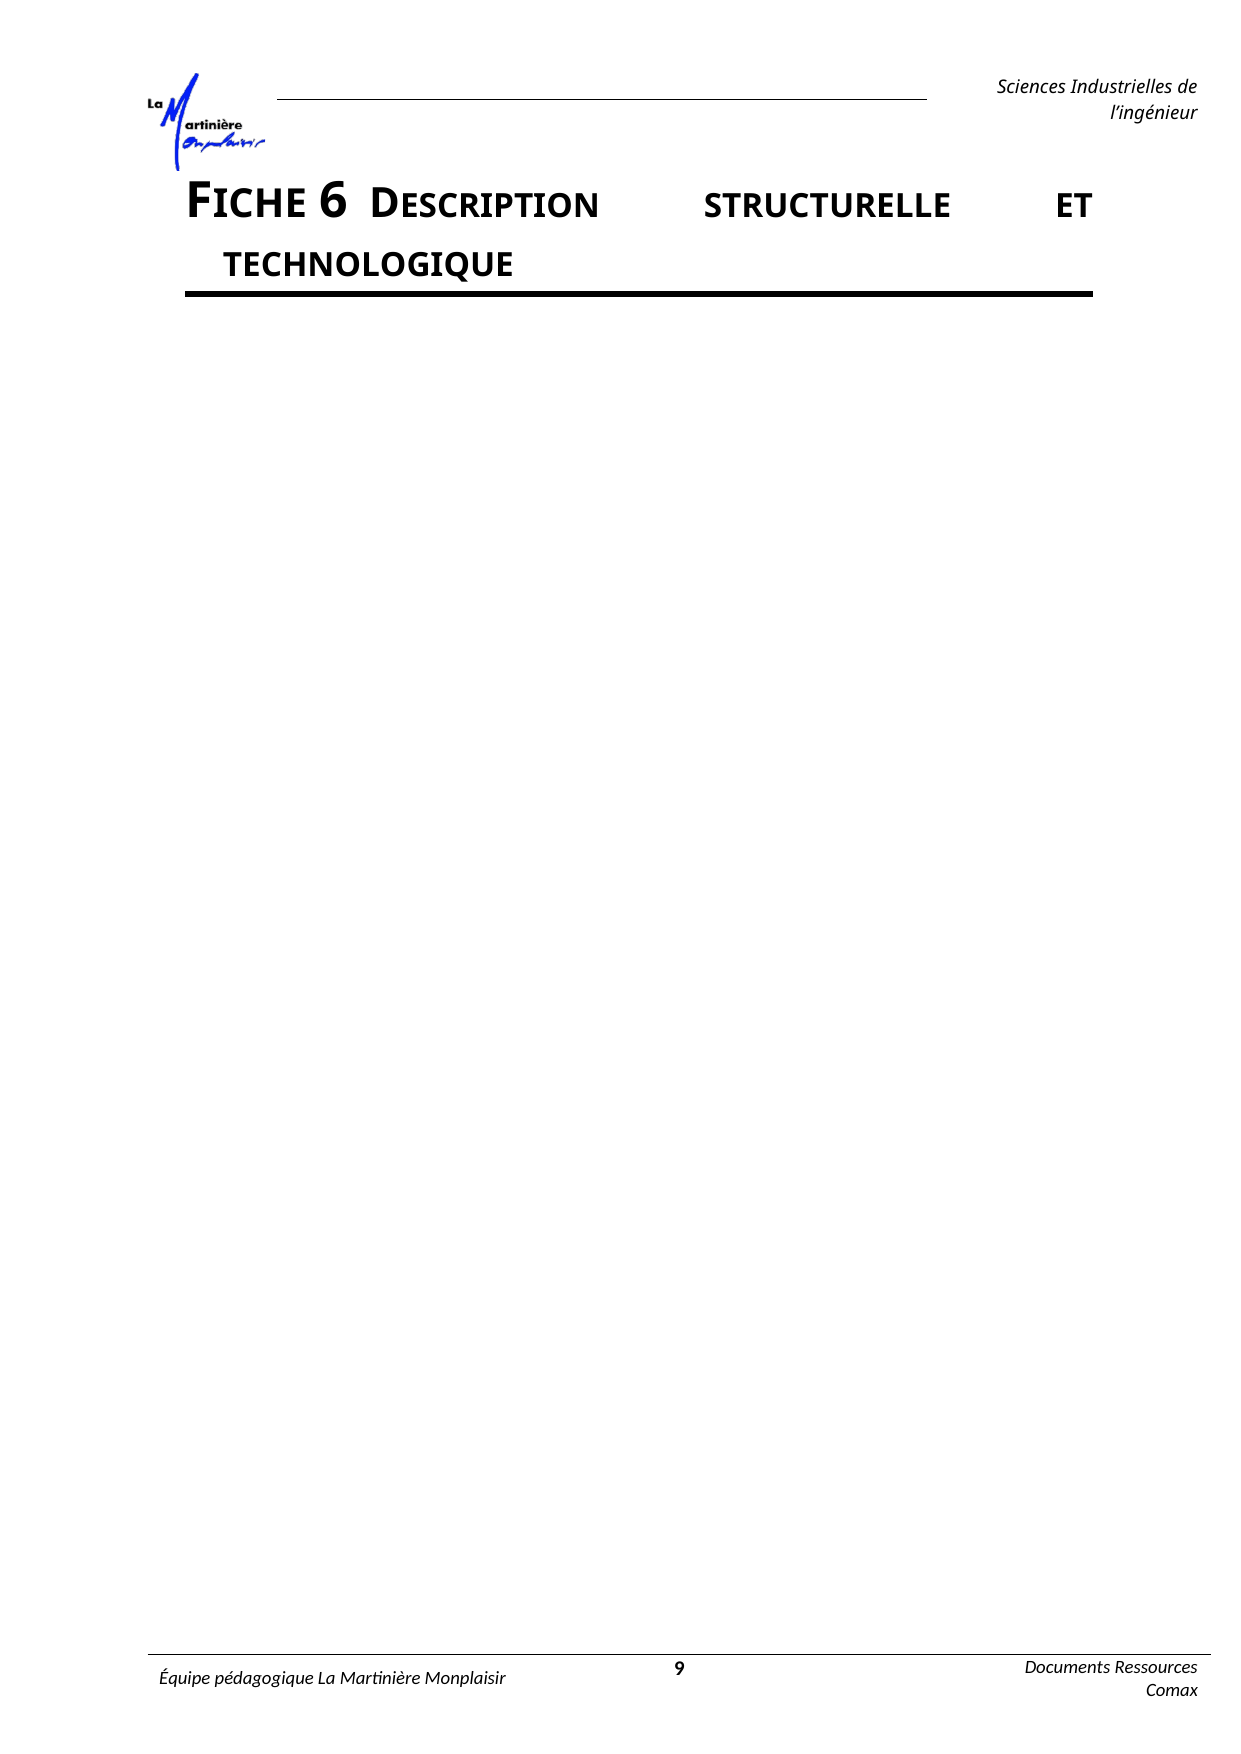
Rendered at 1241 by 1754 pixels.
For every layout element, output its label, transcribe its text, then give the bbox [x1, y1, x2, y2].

subtitle Description structurelle et technologique [185, 163, 1093, 291]
picture [147, 73, 266, 171]
